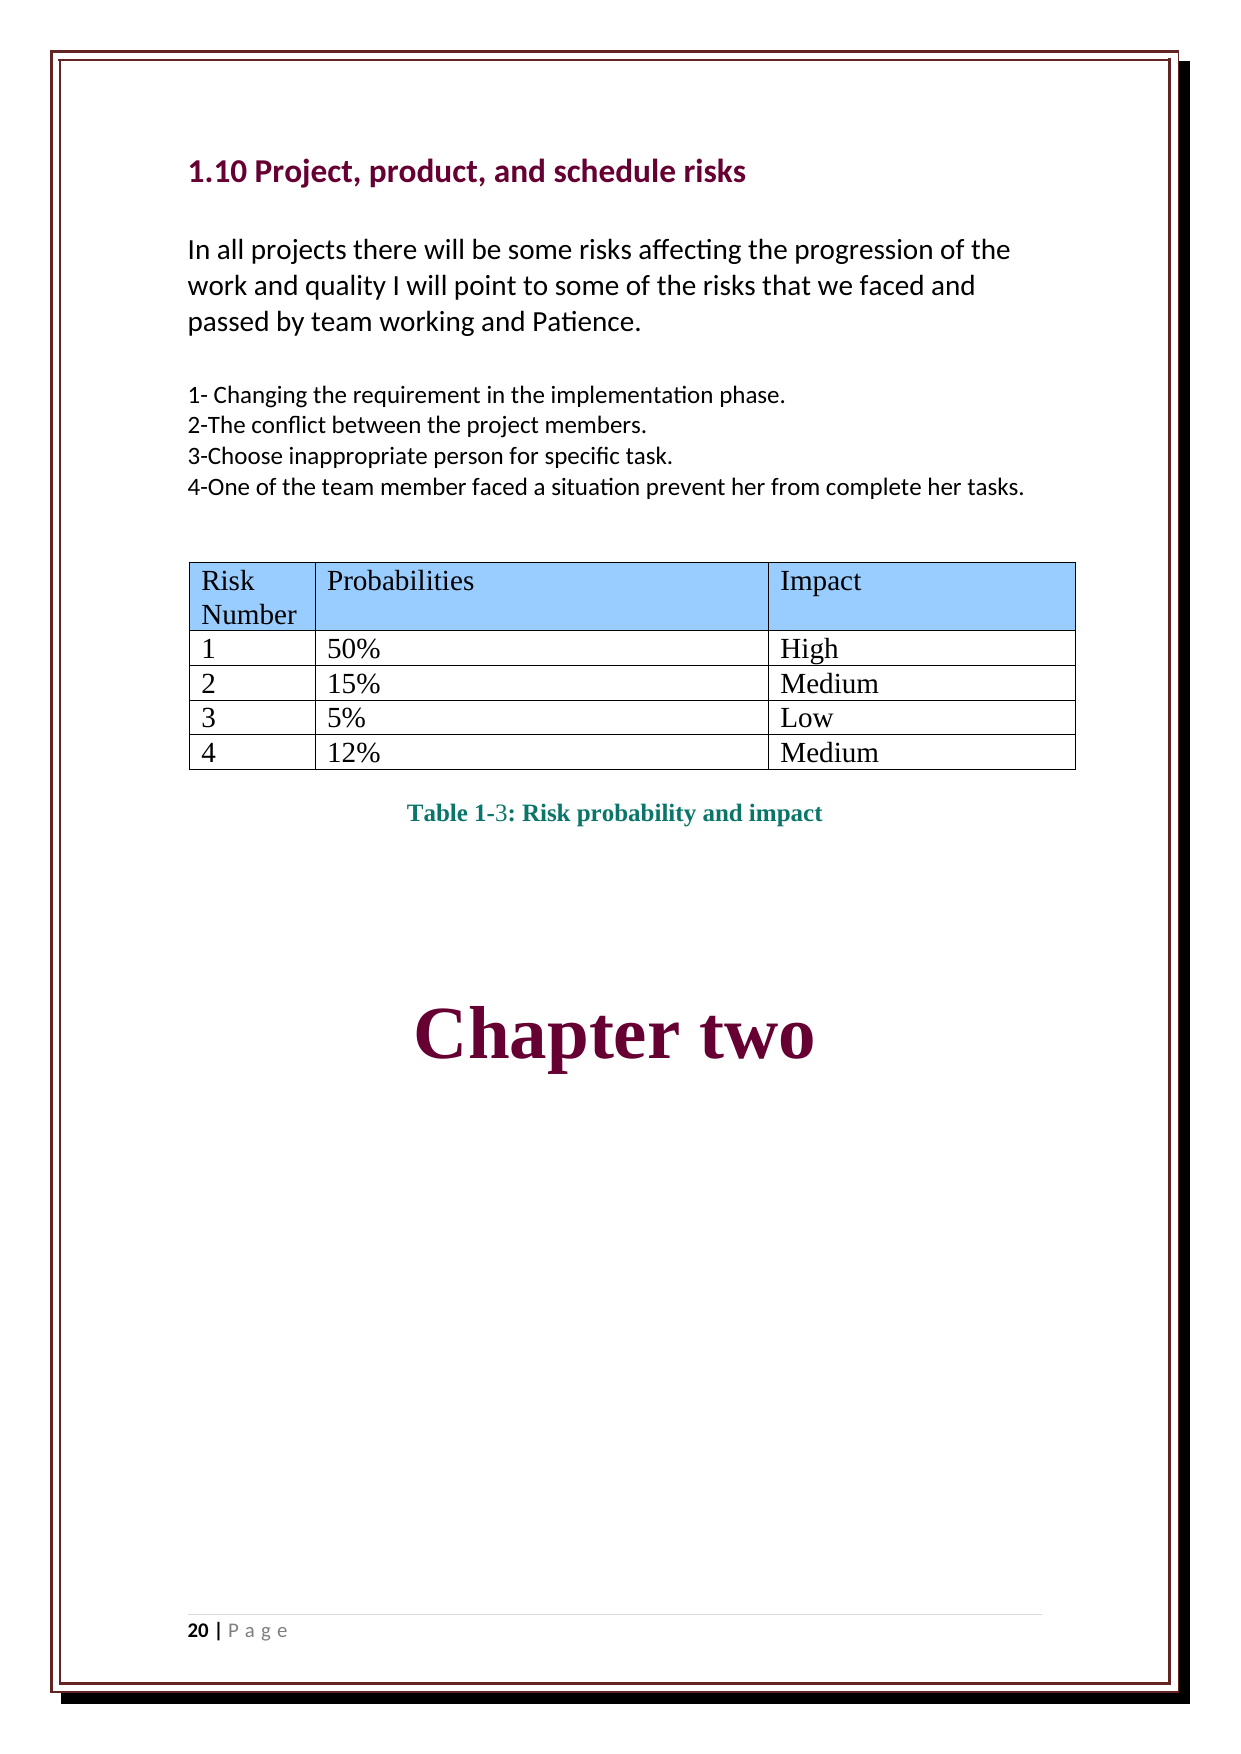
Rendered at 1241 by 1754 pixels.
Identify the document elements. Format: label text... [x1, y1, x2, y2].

text 1.10 Project, product, and schedule risks [187, 150, 1042, 191]
table_cell 15% [316, 666, 768, 699]
table_cell 5% [316, 701, 768, 734]
table_cell 2 [190, 666, 315, 699]
text 3-Choose inappropriate person for specific task. [187, 440, 1042, 471]
table_cell 3 [190, 701, 315, 734]
text Table 1-3: Risk probability and impact [187, 798, 1042, 827]
table_cell 4 [190, 735, 315, 769]
table_header Probabilities [316, 563, 768, 630]
table_cell 50% [316, 631, 768, 665]
table_cell Low [769, 701, 1075, 734]
table_cell Medium [769, 735, 1075, 769]
text 2-The conflict between the project members. [187, 409, 1042, 440]
table_cell Medium [769, 666, 1075, 699]
text 1- Changing the requirement in the implementation phase. [187, 379, 1042, 409]
text Chapter two [187, 988, 1042, 1074]
table_header Impact [769, 563, 1075, 630]
table_cell High [769, 631, 1075, 665]
table_cell 12% [316, 735, 768, 769]
table_cell 1 [190, 631, 315, 665]
table_header Risk Number [190, 563, 315, 630]
text In all projects there will be some risks affecting the progression of the work and quality I will point to some of the risks that we faced and passed by team working and Patience. [187, 231, 1042, 338]
text 4-One of the team member faced a situation prevent her from complete her tasks. [187, 471, 1042, 501]
